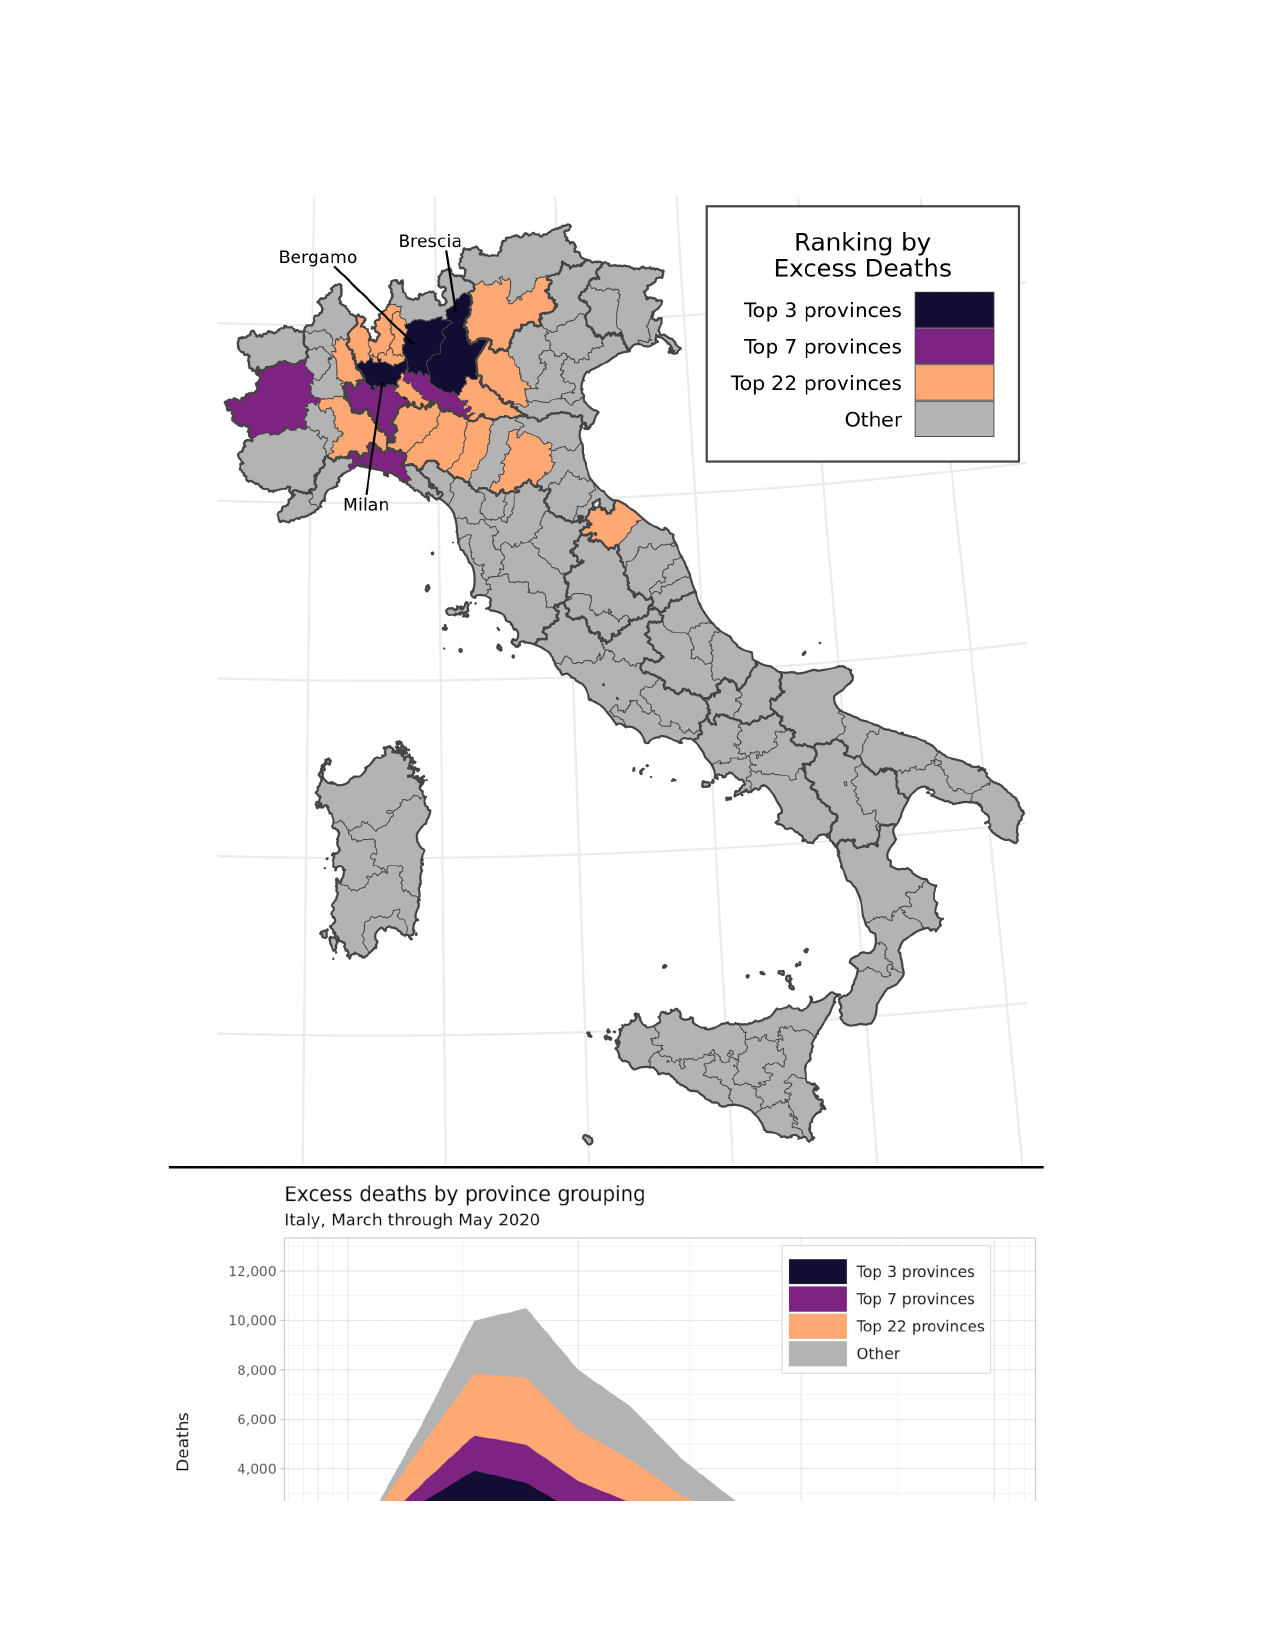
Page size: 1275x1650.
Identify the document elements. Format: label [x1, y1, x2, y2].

picture [168, 150, 1044, 1501]
